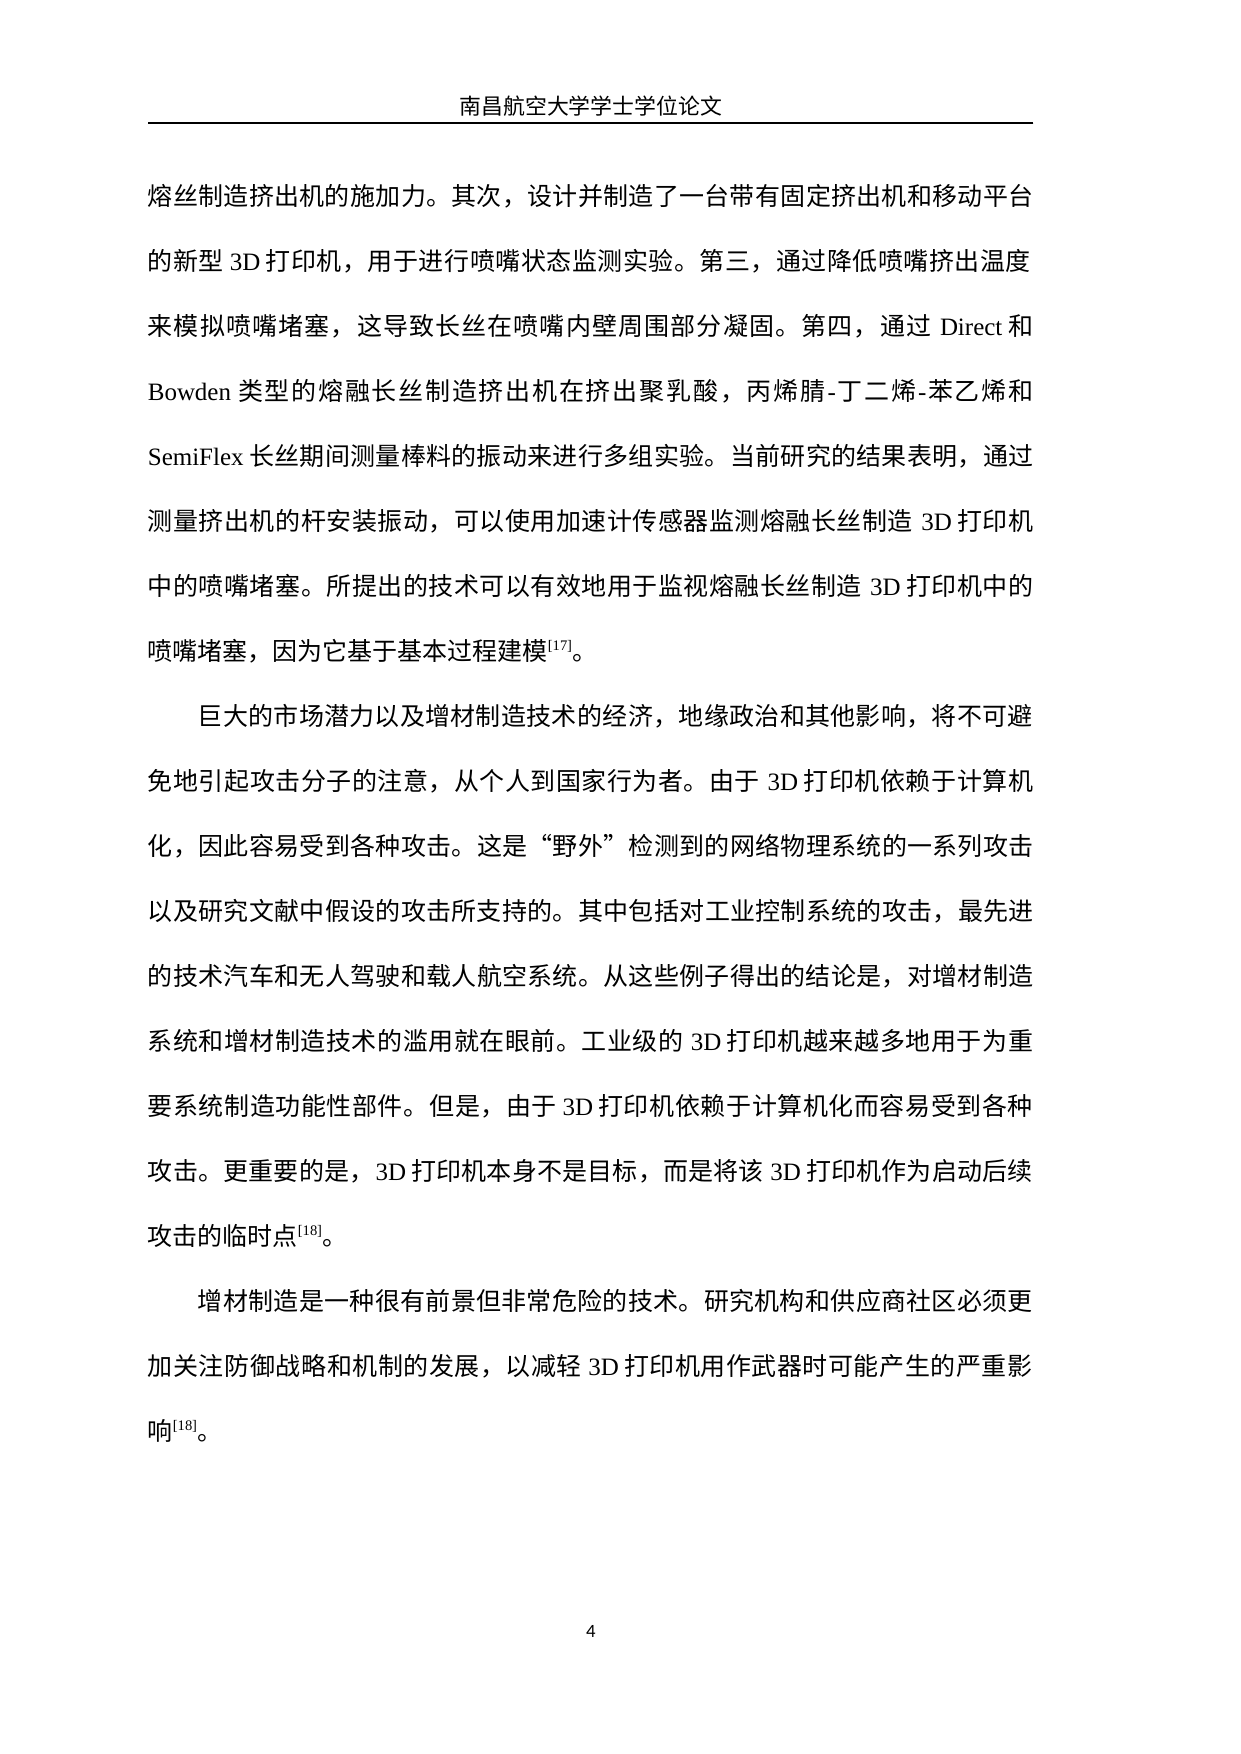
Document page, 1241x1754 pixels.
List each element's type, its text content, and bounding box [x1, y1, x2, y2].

text 增材制造是一种很有前景但非常危险的技术。研究机构和供应商社区必须更加关注防御战略和机制的发展，以减轻3D打印机用作武器时可能产生的严重影响[18]。 [148, 1267, 1033, 1462]
text 巨大的市场潜力以及增材制造技术的经济，地缘政治和其他影响，将不可避免地引起攻击分子的注意，从个人到国家行为者。由于3D打印机依赖于计算机化，因此容易受到各种攻击。这是“野外”检测到的网络物理系统的一系列攻击以及研究文献中假设的攻击所支持的。其中包括对工业控制系统的攻击，最先进的技术汽车和无人驾驶和载人航空系统。从这些例子得出的结论是，对增材制造系统和增材制造技术的滥用就在眼前。工业级的3D打印机越来越多地用于为重要系统制造功能性部件。但是，由于3D打印机依赖于计算机化而容易受到各种攻击。更重要的是，3D打印机本身不是目标，而是将该3D打印机作为启动后续攻击的临时点[18]。 [148, 682, 1033, 1267]
